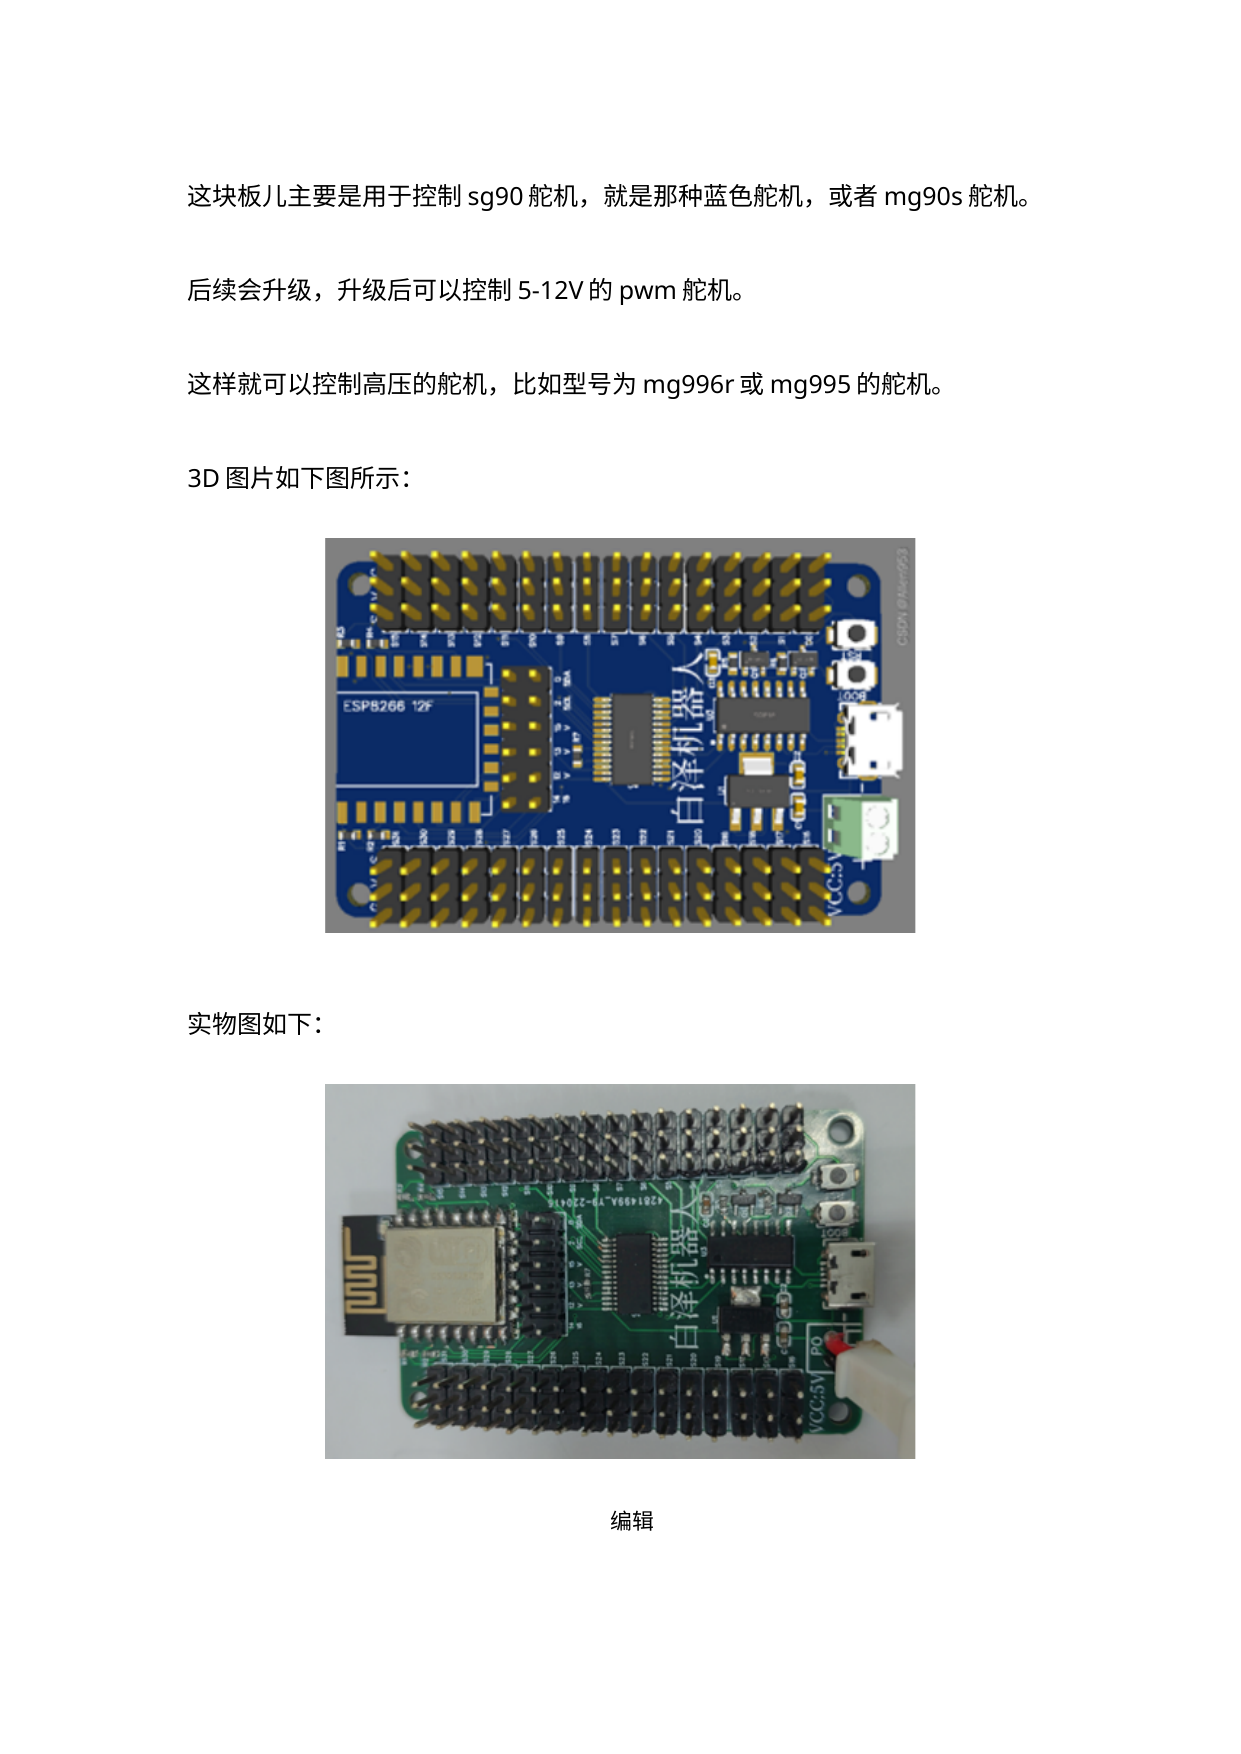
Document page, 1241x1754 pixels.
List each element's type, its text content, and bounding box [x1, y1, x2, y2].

picture [325, 1084, 916, 1459]
picture [325, 538, 916, 933]
text 实物图如下： [187, 990, 1053, 1055]
text 后续会升级，升级后可以控制5-12V的pwm舵机。 [187, 256, 1053, 321]
text 这样就可以控制高压的舵机，比如型号为mg996r或mg995的舵机。 [187, 350, 1053, 415]
text 3D图片如下图所示： [187, 444, 1053, 509]
text 这块板儿主要是用于控制sg90舵机，就是那种蓝色舵机，或者mg90s舵机。 [187, 162, 1053, 227]
text 编辑 [187, 1504, 1053, 1536]
